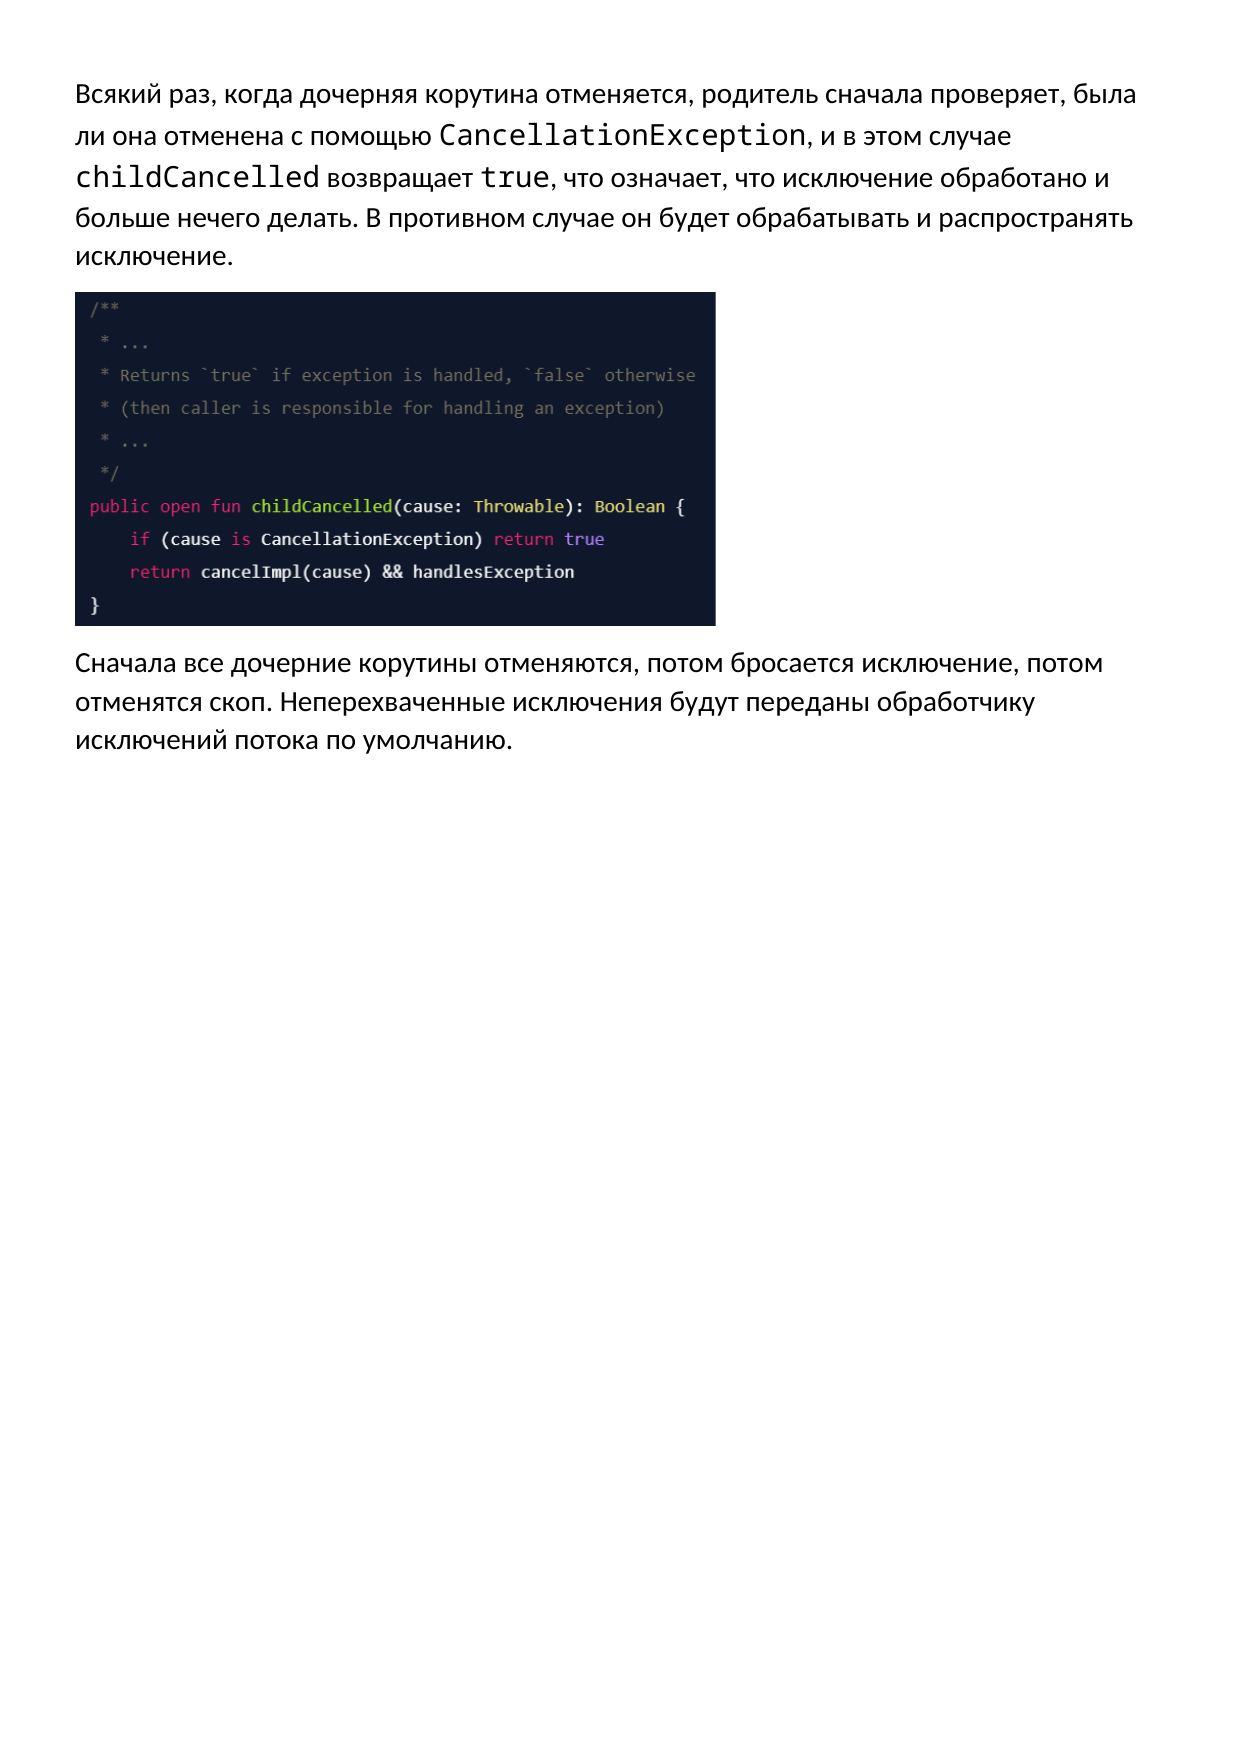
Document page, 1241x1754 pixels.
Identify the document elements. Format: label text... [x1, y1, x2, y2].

text Всякий раз, когда дочерняя корутина отменяется, родитель сначала проверяет, была ли она отменена с помощью CancellationException, и в этом случае childCancelled возвращает true, что означает, что исключение обработано и больше нечего делать. В противном случае он будет обрабатывать и распространять исключение. [75, 75, 1165, 273]
picture [75, 292, 716, 626]
text Сначала все дочерние корутины отменяются, потом бросается исключение, потом отменятся скоп. Неперехваченные исключения будут переданы обработчику исключений потока по умолчанию. [75, 644, 1165, 757]
